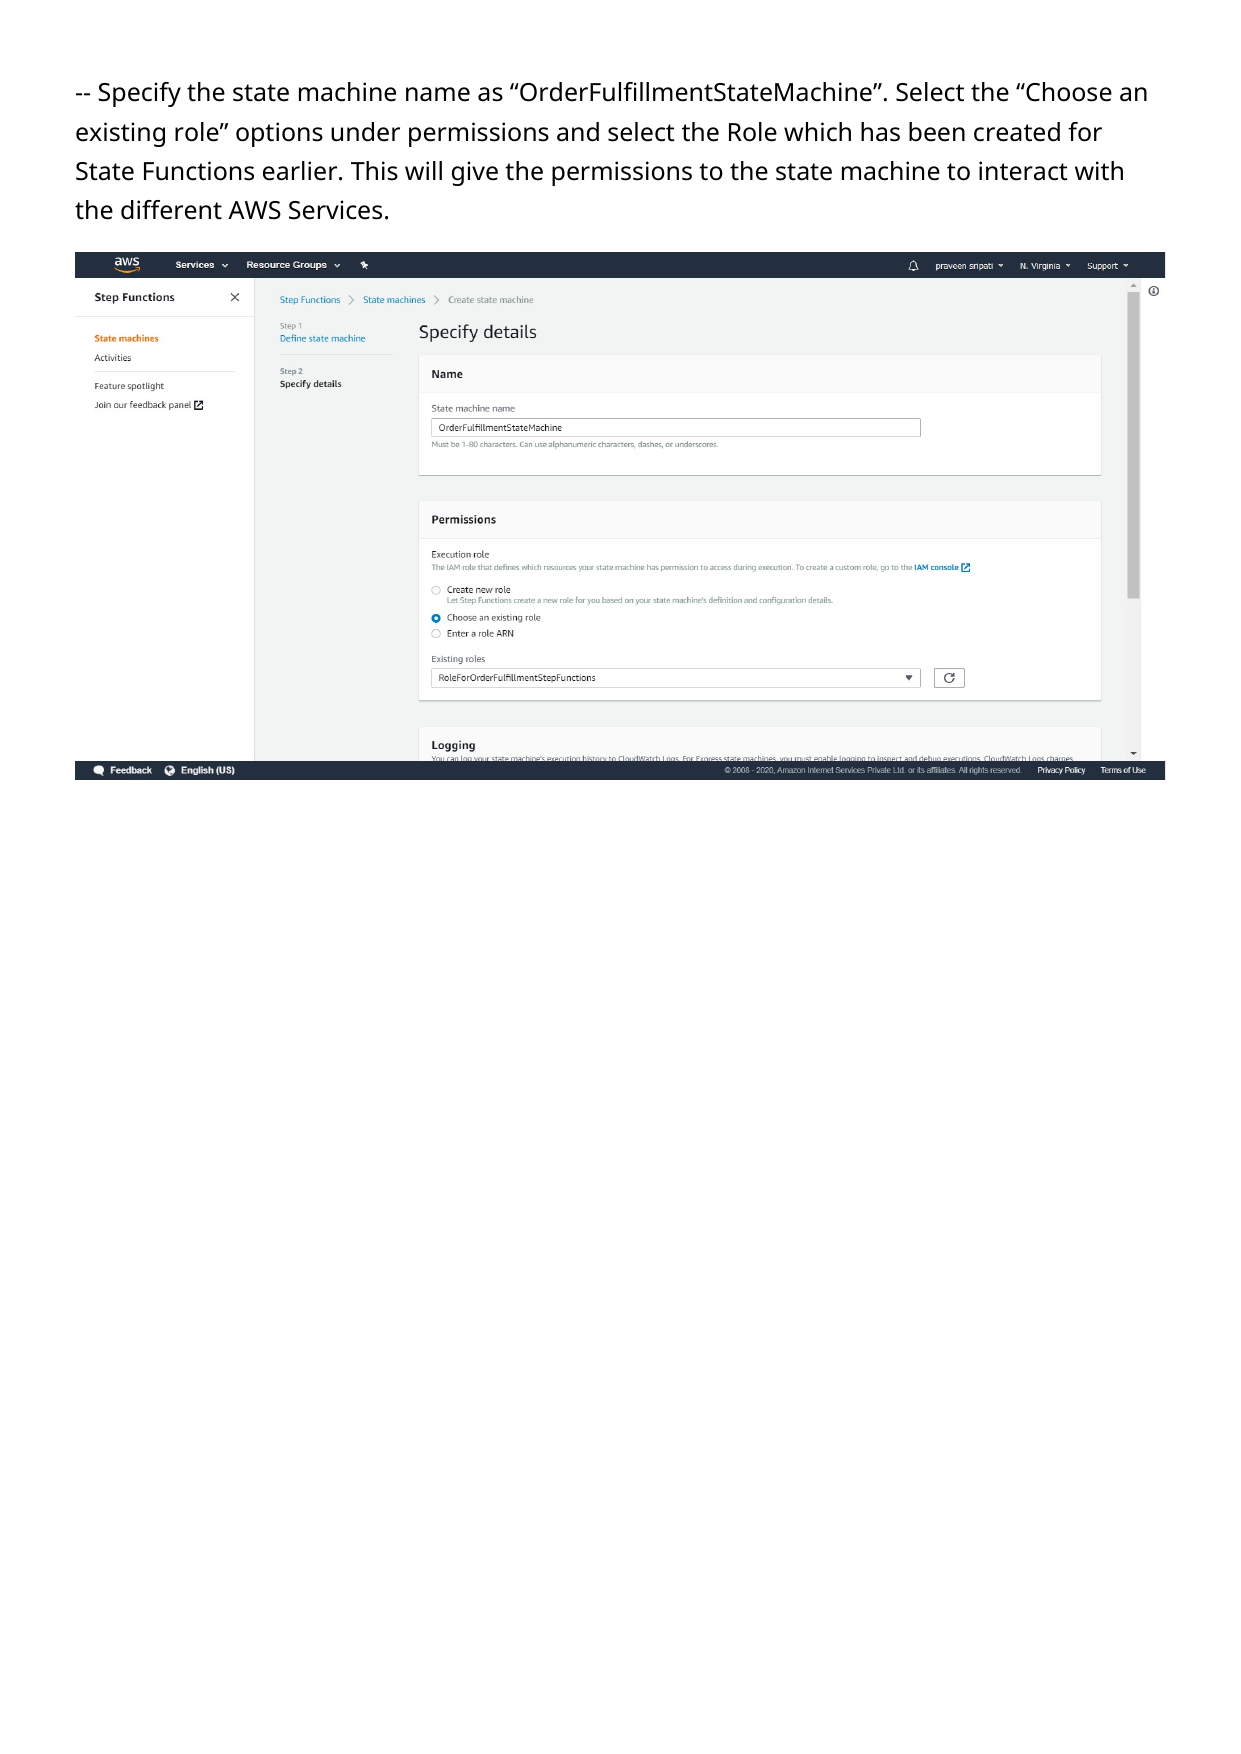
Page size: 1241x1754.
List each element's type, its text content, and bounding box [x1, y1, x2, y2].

text -- Specify the state machine name as “OrderFulfillmentStateMachine”. Select the “Choose an existing role” options under permissions and select the Role which has been created for State Functions earlier. This will give the permissions to the state machine to interact with the different AWS Services. [75, 75, 1165, 227]
picture [75, 252, 1166, 780]
